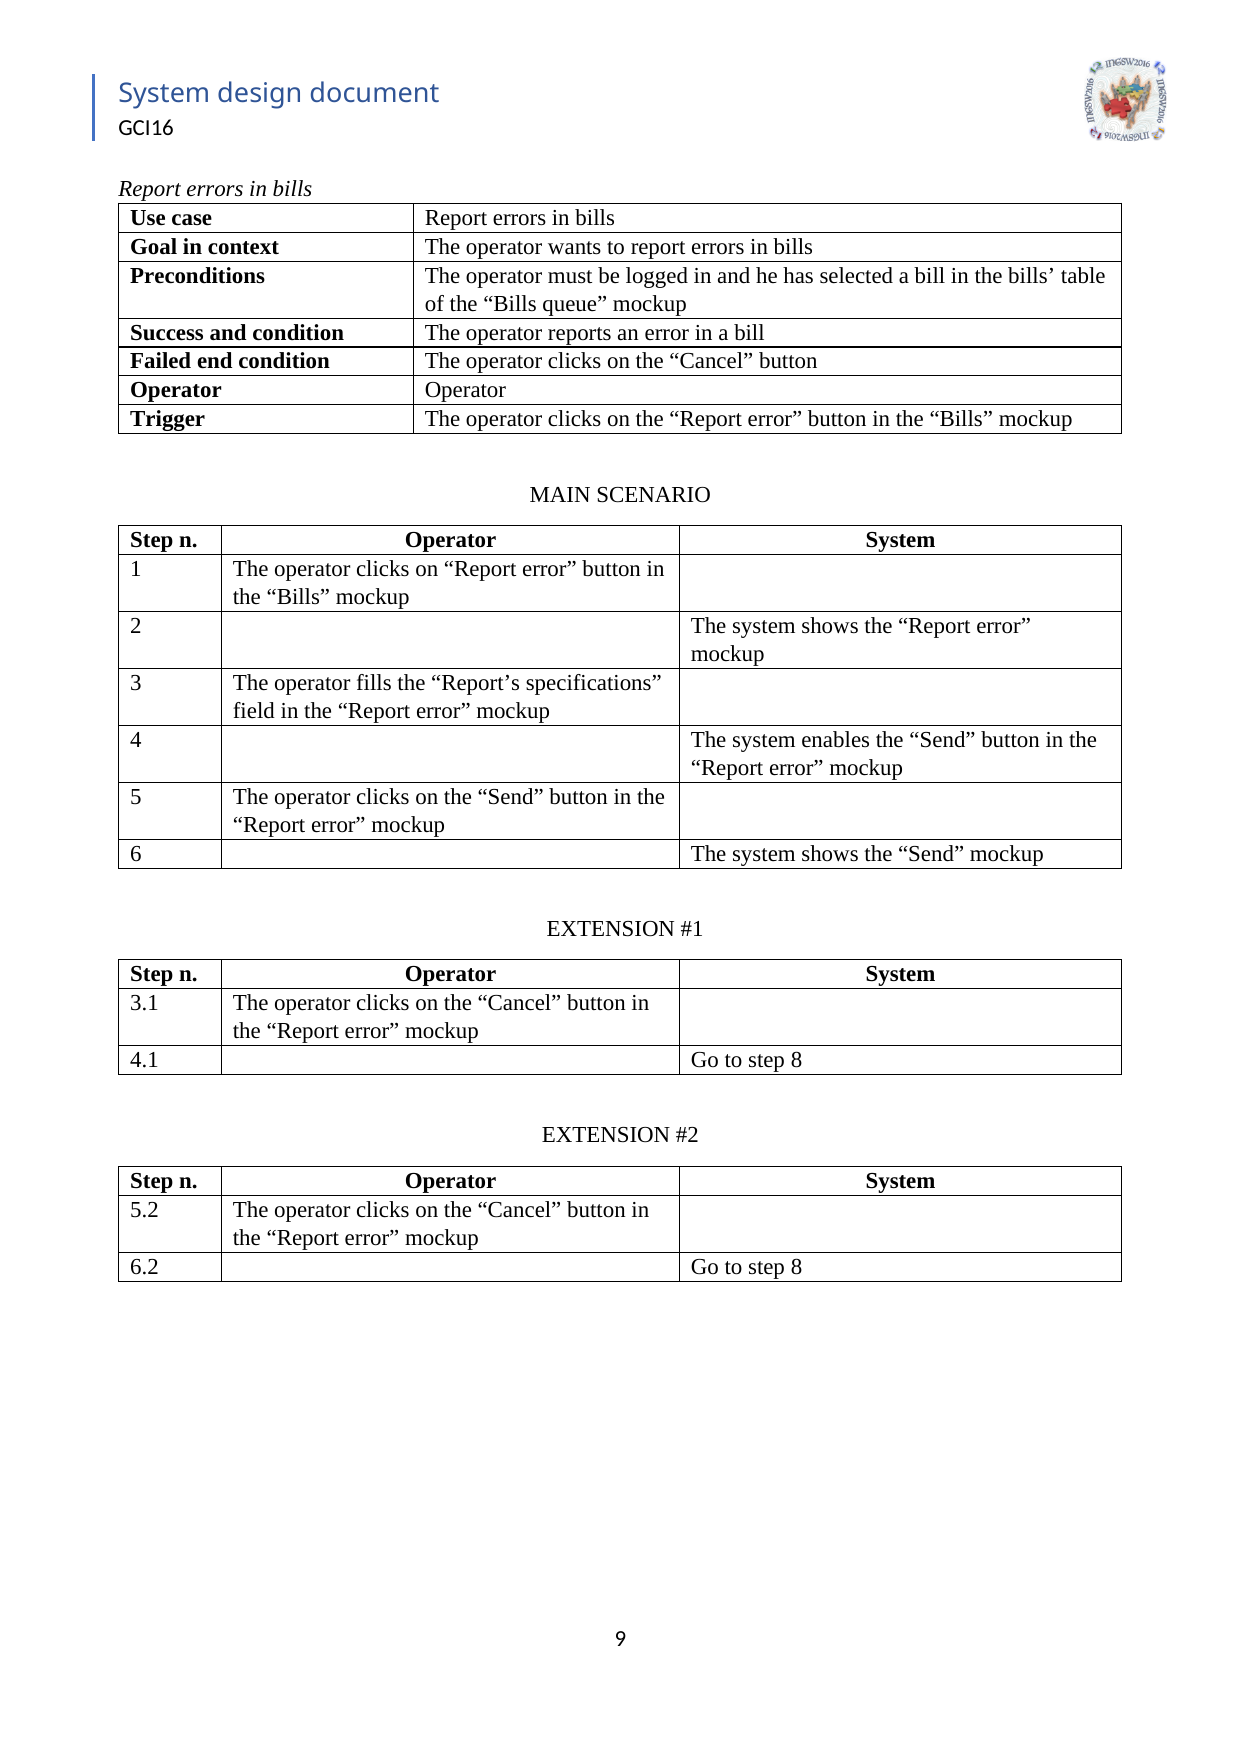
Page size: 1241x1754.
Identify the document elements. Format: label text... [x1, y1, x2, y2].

table_cell [680, 1196, 1121, 1252]
table_cell The operator clicks on the “Cancel” button in the “Report error” mockup [222, 989, 679, 1045]
table_header Step n. [119, 526, 221, 554]
table_cell Go to step 8 [680, 1253, 1121, 1281]
table_cell [680, 669, 1121, 725]
table_cell Preconditions [119, 262, 413, 317]
table_header Step n. [119, 1167, 221, 1195]
table_cell The system shows the “Report error” mockup [680, 612, 1121, 668]
table_cell 2 [119, 612, 221, 668]
table_cell The operator clicks on “Report error” button in the “Bills” mockup [222, 555, 679, 611]
table_cell 4.1 [119, 1046, 221, 1074]
table_header Operator [222, 960, 679, 988]
table_cell The system shows the “Send” mockup [680, 840, 1121, 867]
table_cell The operator reports an error in a bill [414, 319, 1121, 346]
table_cell The operator clicks on the “Cancel” button in the “Report error” mockup [222, 1196, 679, 1252]
table_cell The operator wants to report errors in bills [414, 233, 1121, 261]
table_header Step n. [119, 960, 221, 988]
table_cell 5.2 [119, 1196, 221, 1252]
table_header System [680, 960, 1121, 988]
table_header Operator [222, 526, 679, 554]
table_cell 3.1 [119, 989, 221, 1045]
table_cell The operator clicks on the “Report error” button in the “Bills” mockup [414, 405, 1121, 433]
table_cell The operator clicks on the “Send” button in the “Report error” mockup [222, 783, 679, 838]
table_cell [222, 1253, 679, 1281]
table_cell [222, 612, 679, 668]
text EXTENSION #1 [118, 915, 1122, 941]
table_cell The operator clicks on the “Cancel” button [414, 348, 1121, 375]
table_cell Trigger [119, 405, 413, 433]
table_header Report errors in bills [414, 204, 1121, 232]
table_header System [680, 1167, 1121, 1195]
table_cell 4 [119, 726, 221, 782]
table_cell Operator [119, 376, 413, 404]
table_cell Success and condition [119, 319, 413, 346]
table_cell The operator must be logged in and he has selected a bill in the bills’ table of the “Bills queue” mockup [414, 262, 1121, 317]
table_cell 1 [119, 555, 221, 611]
table_cell Operator [414, 376, 1121, 404]
table_cell Go to step 8 [680, 1046, 1121, 1074]
table_cell The system enables the “Send” button in the “Report error” mockup [680, 726, 1121, 782]
table_cell [680, 989, 1121, 1045]
table_cell [222, 840, 679, 867]
table_header Use case [119, 204, 413, 232]
table_cell 5 [119, 783, 221, 838]
table_cell [222, 1046, 679, 1074]
table_cell [680, 555, 1121, 611]
table_cell Goal in context [119, 233, 413, 261]
table_cell The operator fills the “Report’s specifications” field in the “Report error” mockup [222, 669, 679, 725]
table_cell 6.2 [119, 1253, 221, 1281]
subtitle Report errors in bills [118, 175, 1122, 201]
table_header Operator [222, 1167, 679, 1195]
text EXTENSION #2 [118, 1121, 1122, 1148]
table_cell [222, 726, 679, 782]
table_cell 6 [119, 840, 221, 867]
picture [1076, 55, 1171, 149]
table_cell Failed end condition [119, 348, 413, 375]
table_cell 3 [119, 669, 221, 725]
table_cell [680, 783, 1121, 838]
table_header System [680, 526, 1121, 554]
text MAIN SCENARIO [118, 481, 1122, 507]
